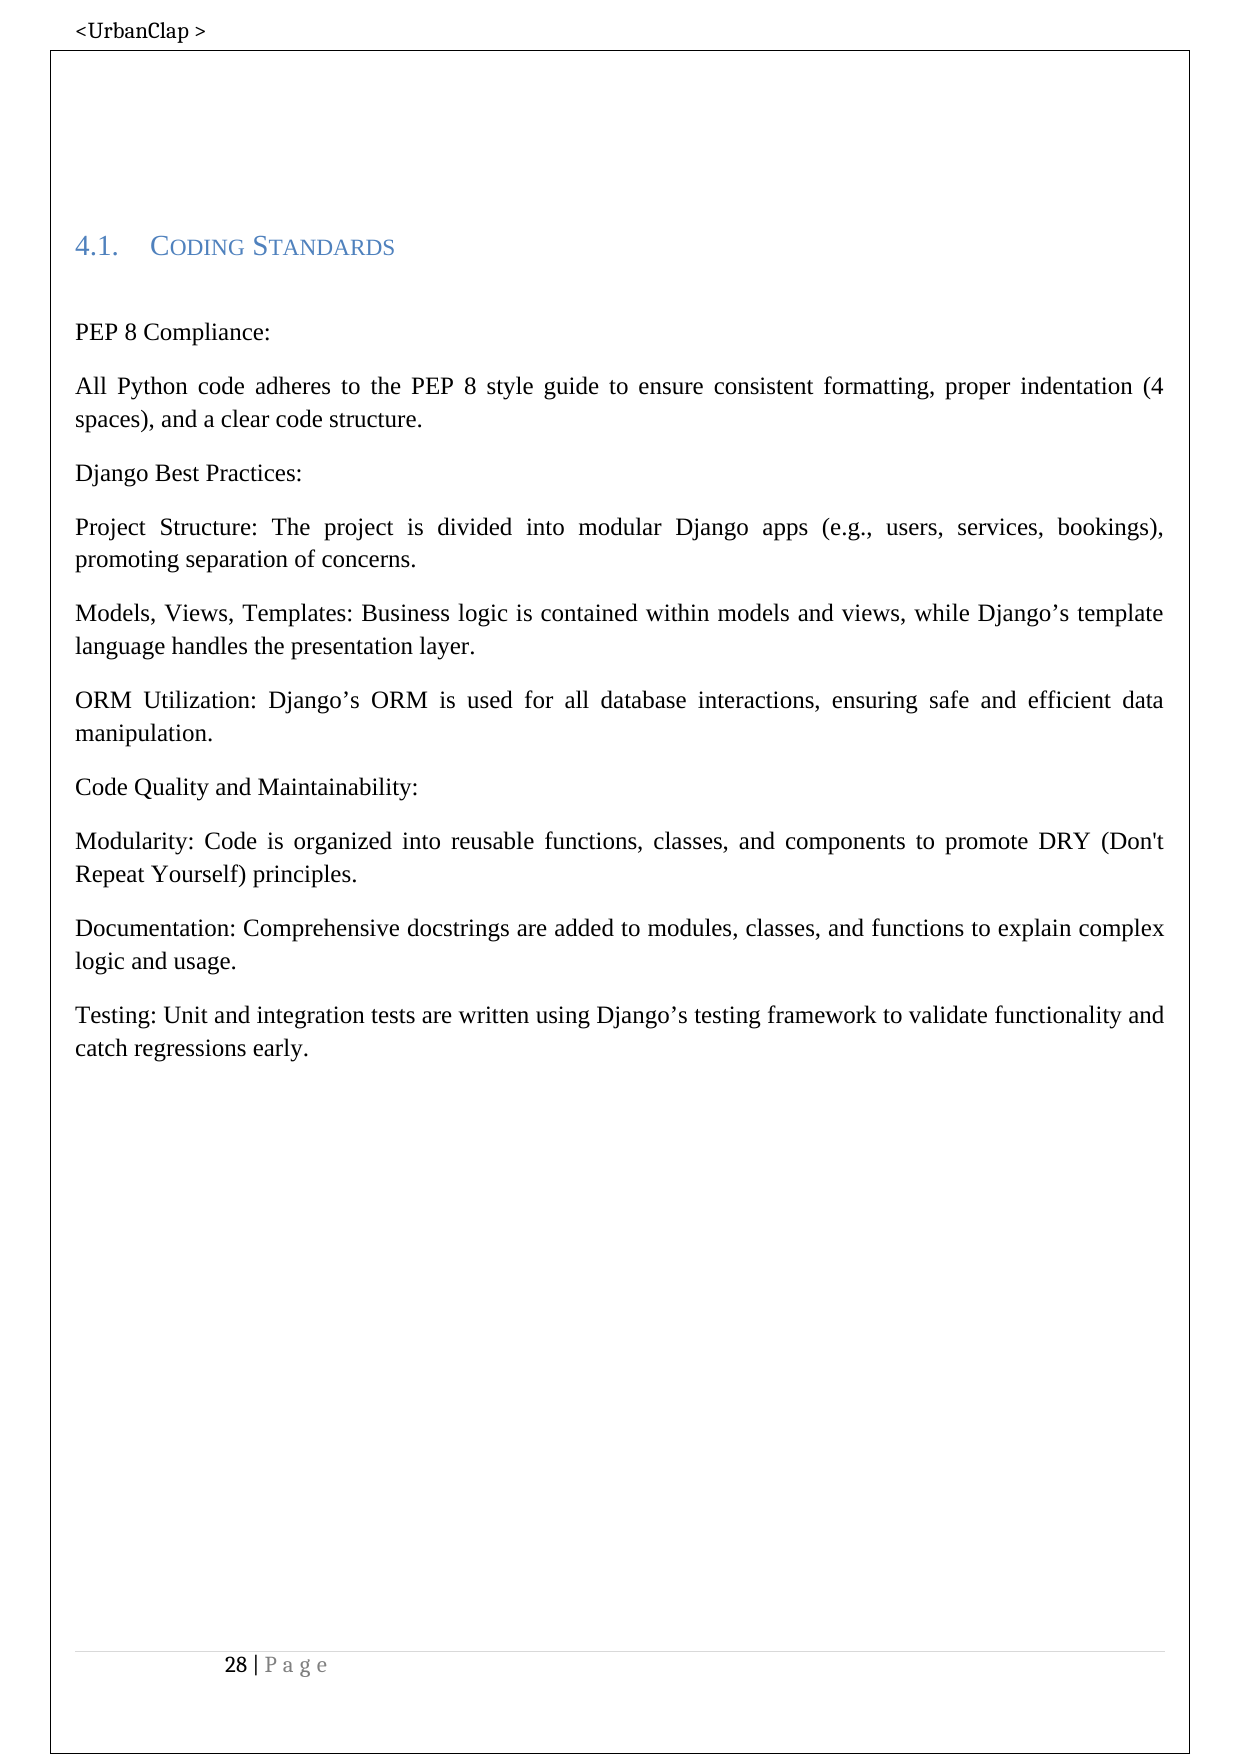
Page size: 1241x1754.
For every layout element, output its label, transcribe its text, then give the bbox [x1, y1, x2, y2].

text PEP 8 Compliance: [75, 317, 1165, 346]
text Modularity: Code is organized into reusable functions, classes, and components to promote DRY (Don't Repeat Yourself) principles. [75, 826, 1165, 888]
text ORM Utilization: Django’s ORM is used for all database interactions, ensuring safe and efficient data manipulation. [75, 685, 1165, 747]
text Django Best Practices: [75, 458, 1165, 486]
text All Python code adheres to the PEP 8 style guide to ensure consistent formatting, proper indentation (4 spaces), and a clear code structure. [75, 371, 1165, 433]
text Project Structure: The project is divided into modular Django apps (e.g., users, services, bookings), promoting separation of concerns. [75, 512, 1165, 573]
text Testing: Unit and integration tests are written using Django’s testing framework to validate functionality and catch regressions early. [75, 1000, 1165, 1062]
text Code Quality and Maintainability: [75, 772, 1165, 801]
subtitle Coding Standards [75, 228, 1165, 262]
text Documentation: Comprehensive docstrings are added to modules, classes, and functions to explain complex logic and usage. [75, 913, 1165, 975]
text Models, Views, Templates: Business logic is contained within models and views, while Django’s template language handles the presentation layer. [75, 598, 1165, 660]
